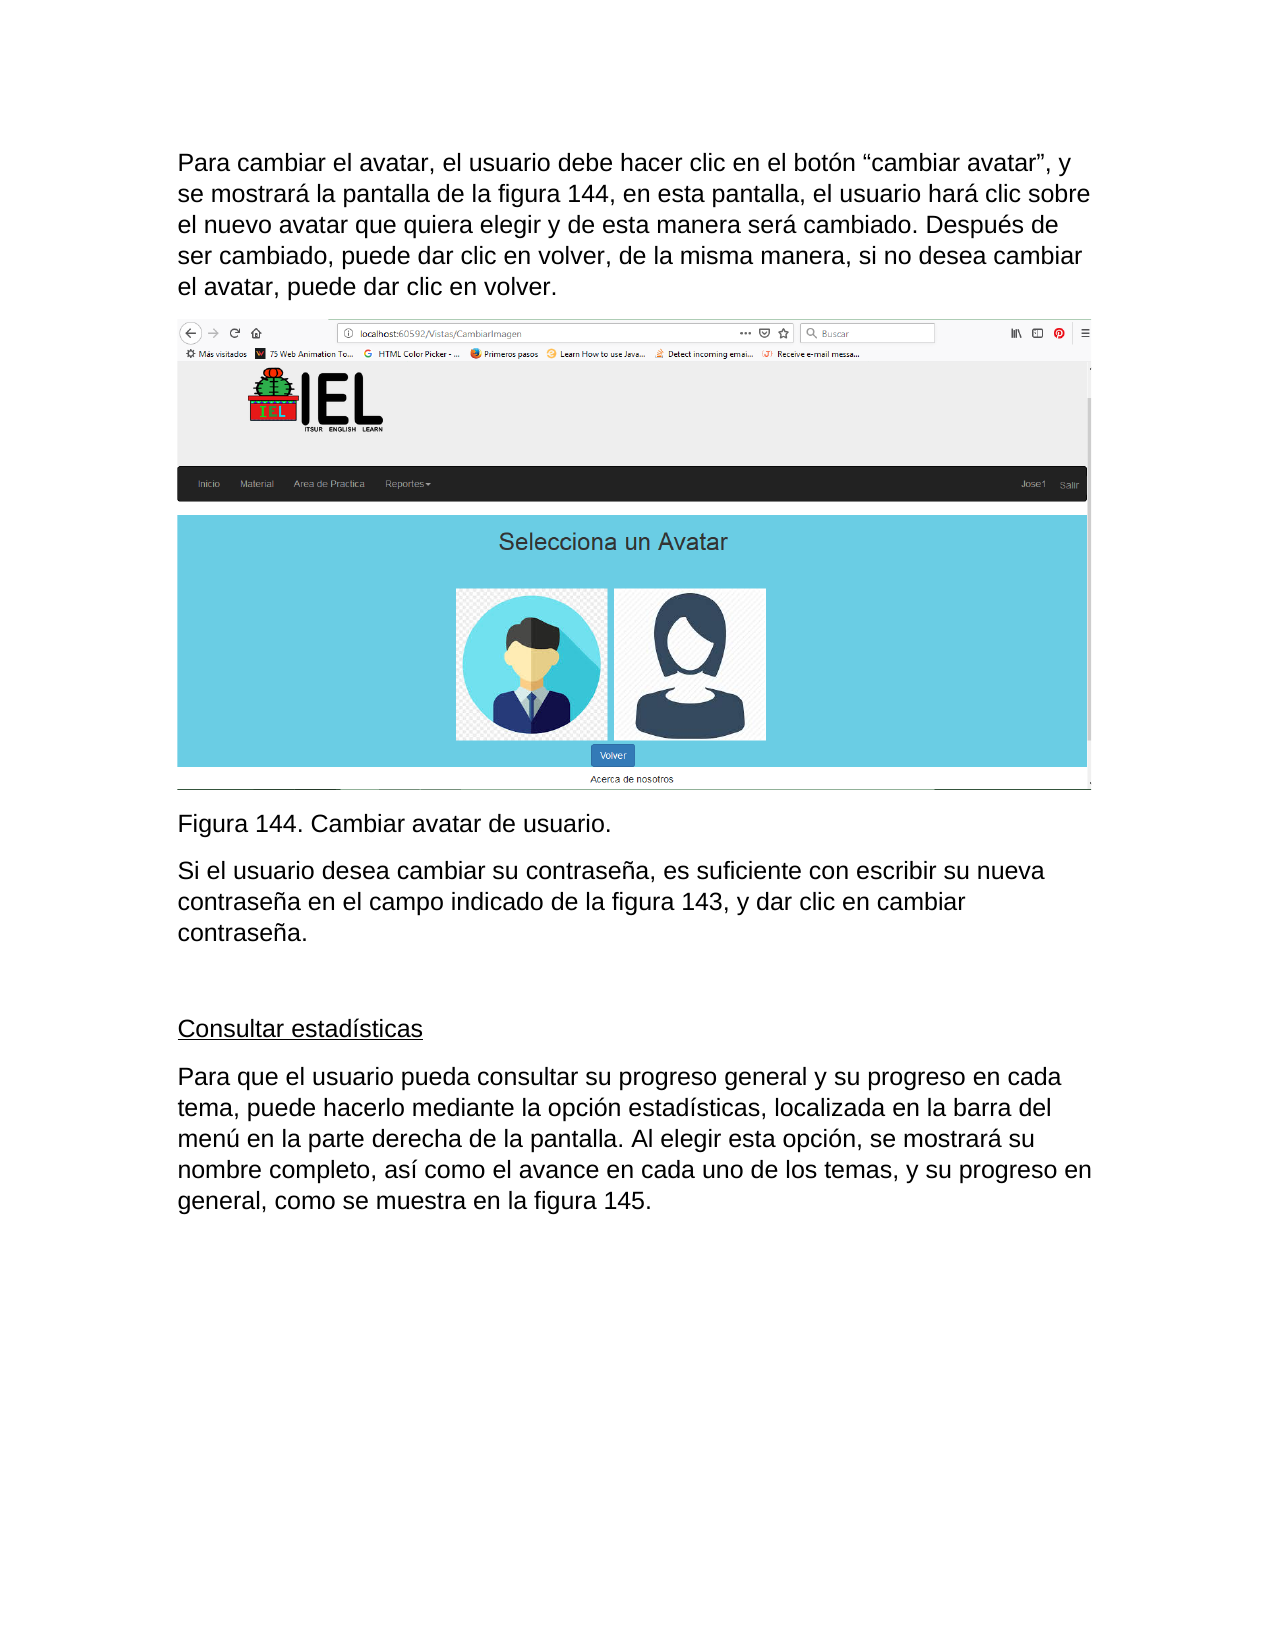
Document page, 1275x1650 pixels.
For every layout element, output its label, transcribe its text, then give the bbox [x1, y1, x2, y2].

text Si el usuario desea cambiar su contraseña, es suficiente con escribir su nueva contraseña en el campo indicado de la figura 143, y dar clic en cambiar contraseña. [177, 856, 1098, 947]
text Figura 144. Cambiar avatar de usuario. [177, 809, 1098, 837]
text Para que el usuario pueda consultar su progreso general y su progreso en cada tema, puede hacerlo mediante la opción estadísticas, localizada en la barra del menú en la parte derecha de la pantalla. Al elegir esta opción, se mostrará su nombre completo, así como el avance en cada uno de los temas, y su progreso en general, como se muestra en la figura 145. [177, 1062, 1098, 1214]
picture [177, 319, 1092, 790]
text Para cambiar el avatar, el usuario debe hacer clic en el botón “cambiar avatar”, y se mostrará la pantalla de la figura 144, en esta pantalla, el usuario hará clic sobre el nuevo avatar que quiera elegir y de esta manera será cambiado. Después de ser cambiado, puede dar clic en volver, de la misma manera, si no desea cambiar el avatar, puede dar clic en volver. [177, 148, 1098, 301]
text Consultar estadísticas [177, 1014, 1098, 1043]
